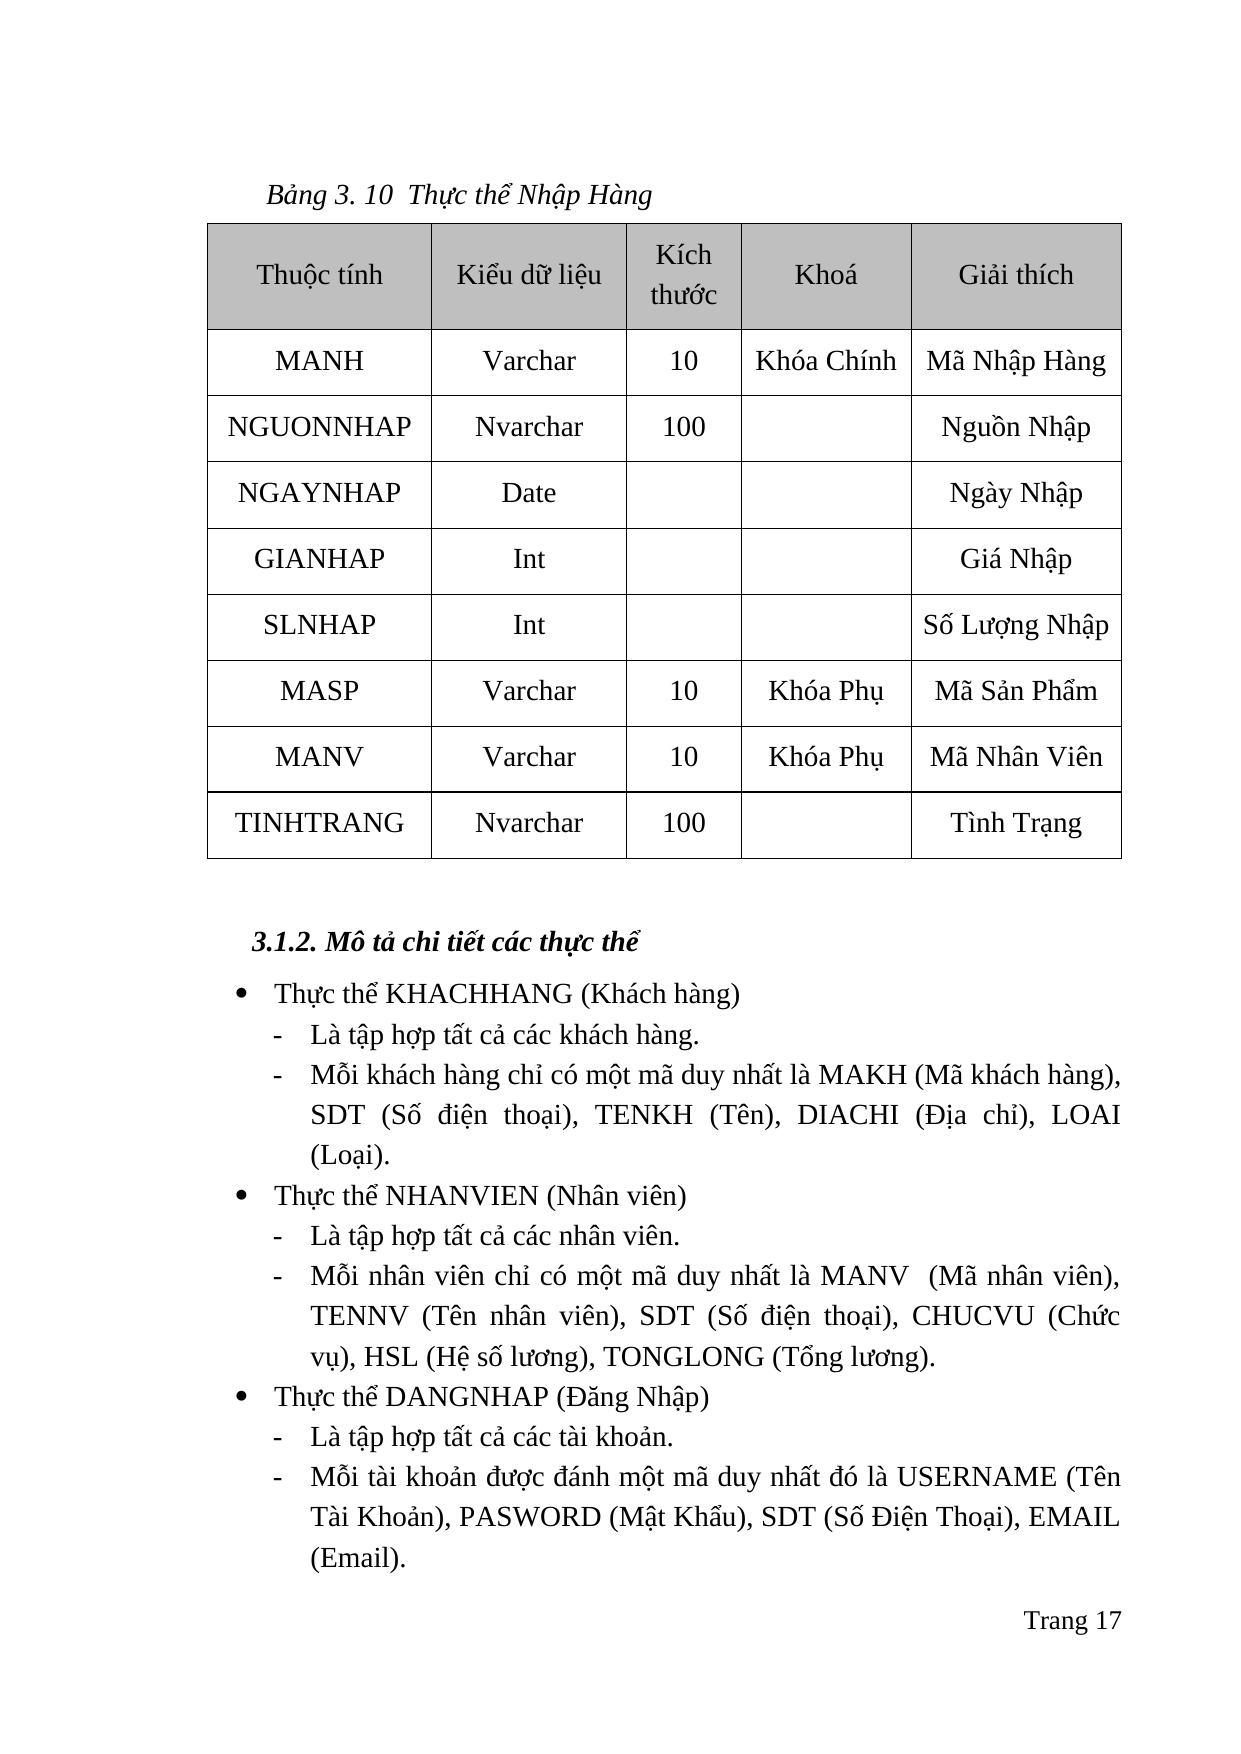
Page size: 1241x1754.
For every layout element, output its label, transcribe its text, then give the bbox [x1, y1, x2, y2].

table_header Kiểu dữ liệu [432, 224, 626, 329]
table_cell [627, 529, 741, 594]
table_cell Int [432, 595, 626, 660]
table_cell 10 [627, 330, 741, 395]
table_cell MANH [208, 330, 431, 395]
table_cell [742, 595, 911, 660]
table_header Thuộc tính [208, 224, 431, 329]
table_cell NGAYNHAP [208, 462, 431, 527]
table_cell Khóa Phụ [742, 727, 911, 791]
table_cell Nvarchar [432, 396, 626, 461]
list Mỗi nhân viên chỉ có một mã duy nhất là MANV (Mã nhân viên), TENNV (Tên nhân viên), SDT (Số điện thoại), CHUCVU (Chức vụ), HSL (Hệ số lương), TONGLONG (Tổng lương). [273, 1258, 1122, 1372]
subtitle 3.1.2. Mô tả chi tiết các thực thể [252, 924, 1122, 957]
table_cell Date [432, 462, 626, 527]
table_cell MASP [208, 661, 431, 726]
table_cell Int [432, 529, 626, 594]
text Bảng 3. 10 Thực thể Nhập Hàng [207, 177, 1122, 211]
table_header Kích thước [627, 224, 741, 329]
table_header Giải thích [912, 224, 1121, 329]
table_cell Ngày Nhập [912, 462, 1121, 527]
table_cell [742, 462, 911, 527]
table_cell [742, 529, 911, 594]
table_cell SLNHAP [208, 595, 431, 660]
table_cell Giá Nhập [912, 529, 1121, 594]
table_cell 100 [627, 793, 741, 858]
list Mỗi khách hàng chỉ có một mã duy nhất là MAKH (Mã khách hàng), SDT (Số điện thoại), TENKH (Tên), DIACHI (Địa chỉ), LOAI (Loại). [273, 1057, 1122, 1171]
table_cell 10 [627, 727, 741, 791]
table_cell Khóa Chính [742, 330, 911, 395]
table_cell Mã Nhân Viên [912, 727, 1121, 791]
table_cell [742, 396, 911, 461]
list Là tập hợp tất cả các khách hàng. [273, 1017, 1122, 1050]
table_cell Varchar [432, 330, 626, 395]
list Thực thể DANGNHAP (Đăng Nhập) [236, 1379, 1122, 1412]
list Là tập hợp tất cả các tài khoản. [273, 1419, 1122, 1453]
list Mỗi tài khoản được đánh một mã duy nhất đó là USERNAME (Tên Tài Khoản), PASWORD (Mật Khẩu), SDT (Số Điện Thoại), EMAIL (Email). [273, 1459, 1122, 1573]
table_cell [742, 793, 911, 858]
table_cell Mã Nhập Hàng [912, 330, 1121, 395]
list Thực thể NHANVIEN (Nhân viên) [236, 1178, 1122, 1211]
table_cell MANV [208, 727, 431, 791]
table_cell Khóa Phụ [742, 661, 911, 726]
table_cell GIANHAP [208, 529, 431, 594]
table_cell Mã Sản Phẩm [912, 661, 1121, 726]
list Là tập hợp tất cả các nhân viên. [273, 1218, 1122, 1252]
table_cell Tình Trạng [912, 793, 1121, 858]
table_cell NGUONNHAP [208, 396, 431, 461]
table_cell Số Lượng Nhập [912, 595, 1121, 660]
table_cell Nvarchar [432, 793, 626, 858]
table_cell [627, 462, 741, 527]
table_cell Varchar [432, 661, 626, 726]
table_header Khoá [742, 224, 911, 329]
table_cell [627, 595, 741, 660]
table_cell Varchar [432, 727, 626, 791]
table_cell Nguồn Nhập [912, 396, 1121, 461]
list Thực thể KHACHHANG (Khách hàng) [236, 977, 1122, 1010]
table_cell 10 [627, 661, 741, 726]
table_cell TINHTRANG [208, 793, 431, 858]
table_cell 100 [627, 396, 741, 461]
